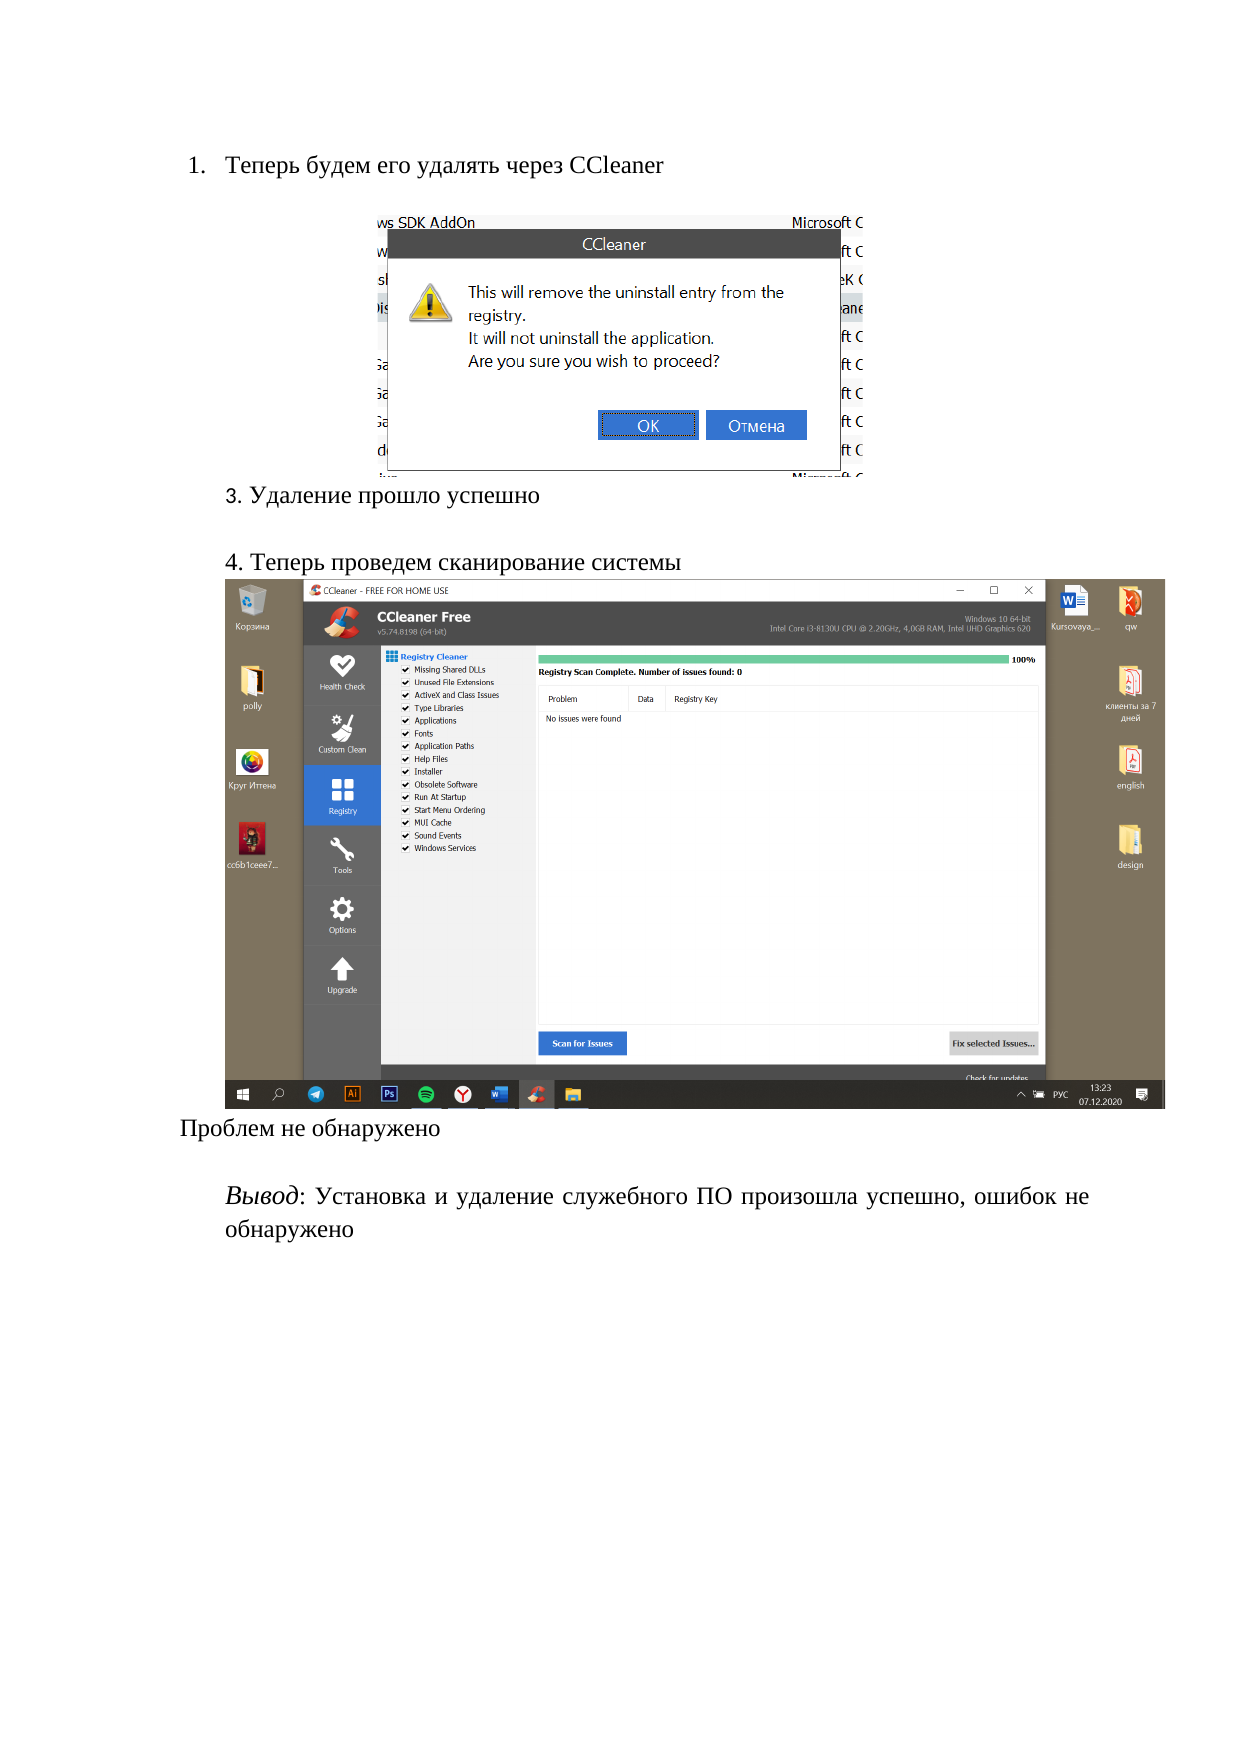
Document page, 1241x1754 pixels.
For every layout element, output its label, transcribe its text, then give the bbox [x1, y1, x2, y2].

text 4. Теперь проведем сканирование системы [225, 547, 1090, 575]
list Теперь будем его удалять через CCleaner [187, 150, 1090, 179]
text Проблем не обнаружено [179, 1113, 1090, 1141]
text 3. Удаление прошло успешно [225, 480, 1090, 509]
picture [377, 215, 863, 477]
picture [225, 579, 1166, 1109]
text Вывод: Установка и удаление служебного ПО произошла успешно, ошибок не обнаружено [225, 1179, 1090, 1243]
